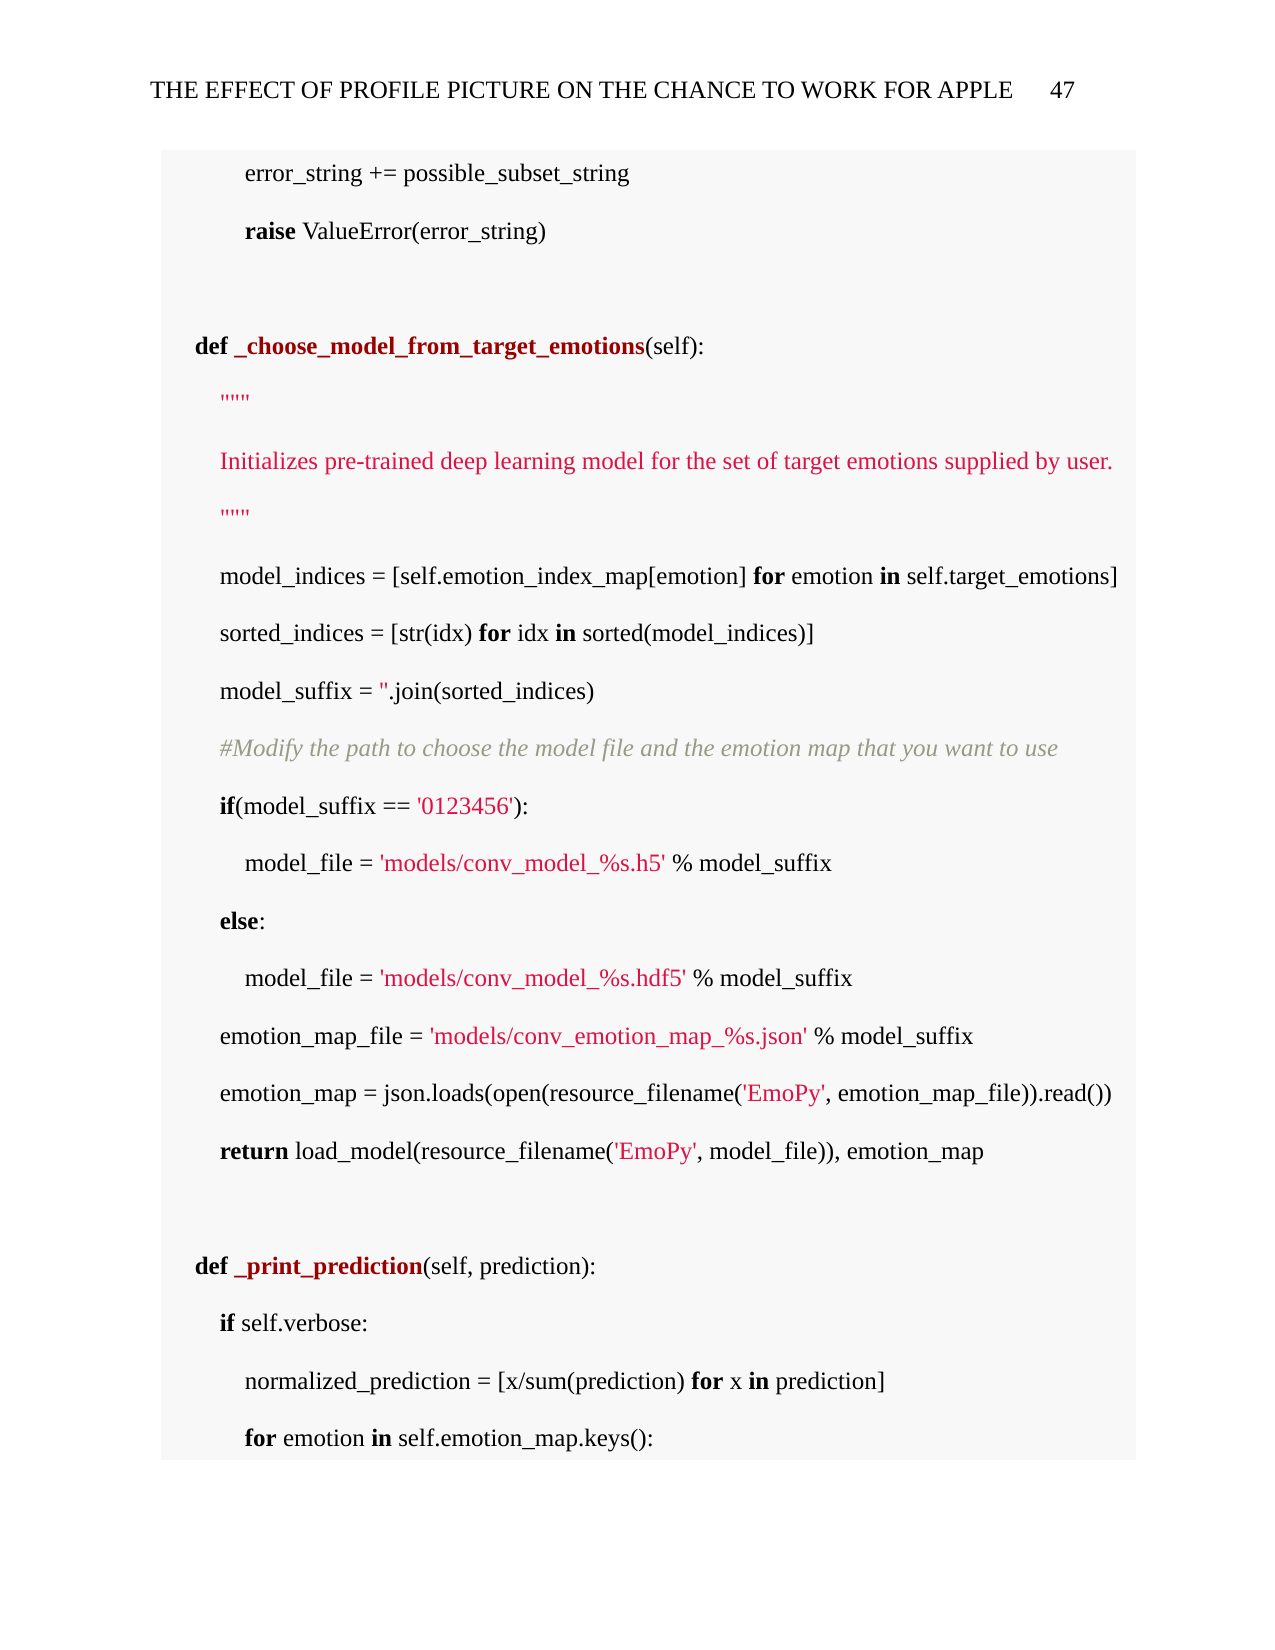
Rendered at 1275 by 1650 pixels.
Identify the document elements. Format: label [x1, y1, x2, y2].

table_header [161, 150, 1136, 1460]
